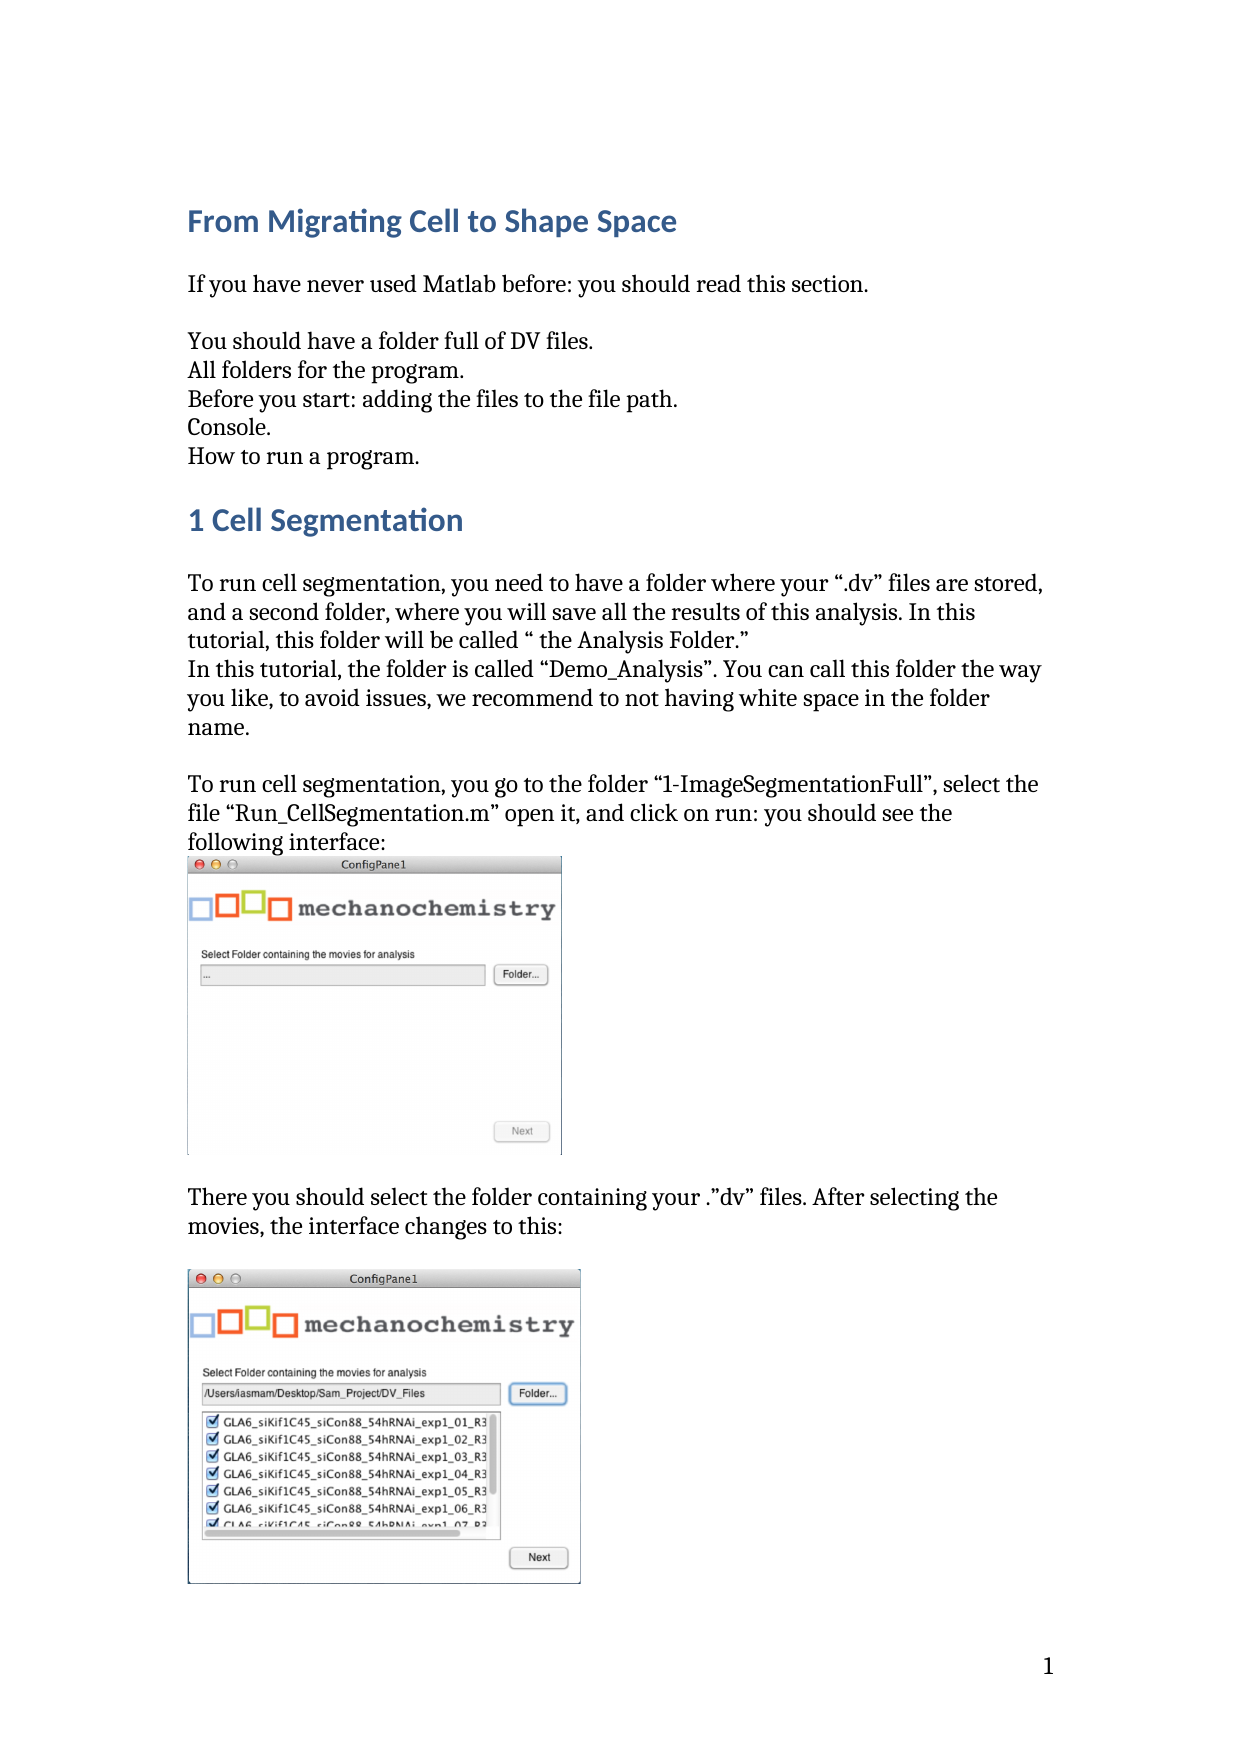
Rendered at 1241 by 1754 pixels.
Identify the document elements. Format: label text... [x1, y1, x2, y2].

text To run cell segmentation, you need to have a folder where your “.dv” files are stored, and a second folder, where you will save all the results of this analysis. In this tutorial, this folder will be called “ the Analysis Folder.” [187, 569, 1053, 655]
text If you have never used Matlab before: you should read this section. [187, 269, 1053, 298]
text To run cell segmentation, you go to the folder “1-ImageSegmentationFull”, select the file “Run_CellSegmentation.m” open it, and click on run: you should see the following interface: [187, 770, 1053, 856]
text Before you start: adding the files to the file path. [187, 384, 1053, 413]
text 1 Cell Segmentation [187, 499, 1053, 540]
text All folders for the program. [187, 356, 1053, 384]
picture [187, 1269, 581, 1584]
text In this tutorial, the folder is called “Demo_Analysis”. You can call this folder the way you like, to avoid issues, we recommend to not having white space in the folder name. [187, 655, 1053, 741]
text There you should select the folder containing your .”dv” files. After selecting the movies, the interface changes to this: [187, 1183, 1053, 1241]
picture [187, 856, 562, 1155]
text You should have a folder full of DV files. [187, 327, 1053, 356]
text Console. How to run a program. [187, 413, 1053, 471]
subtitle From Migrating Cell to Shape Space [187, 200, 1053, 241]
